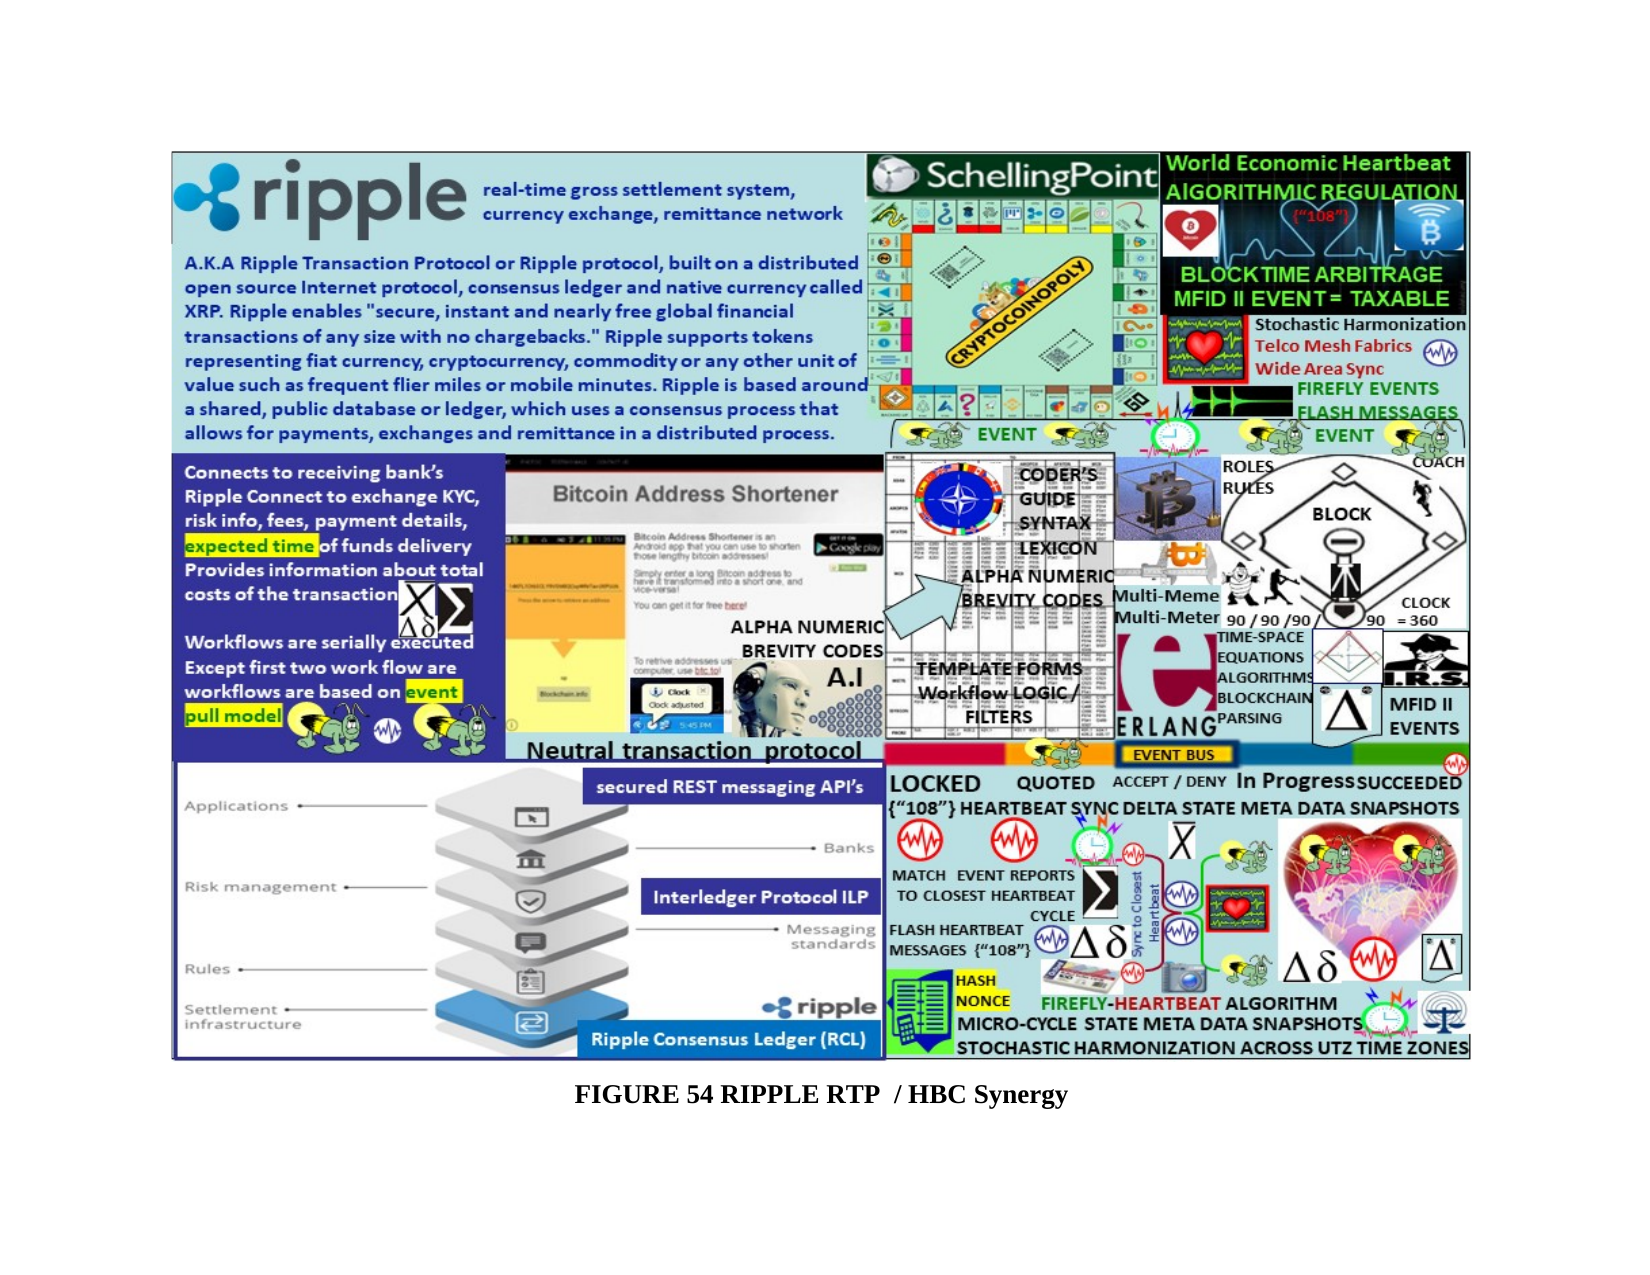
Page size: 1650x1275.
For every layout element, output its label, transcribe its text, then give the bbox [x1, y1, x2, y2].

picture [171, 150, 1472, 1062]
text FIGURE 54 RIPPLE RTP / HBC Synergy [112, 1078, 1531, 1109]
